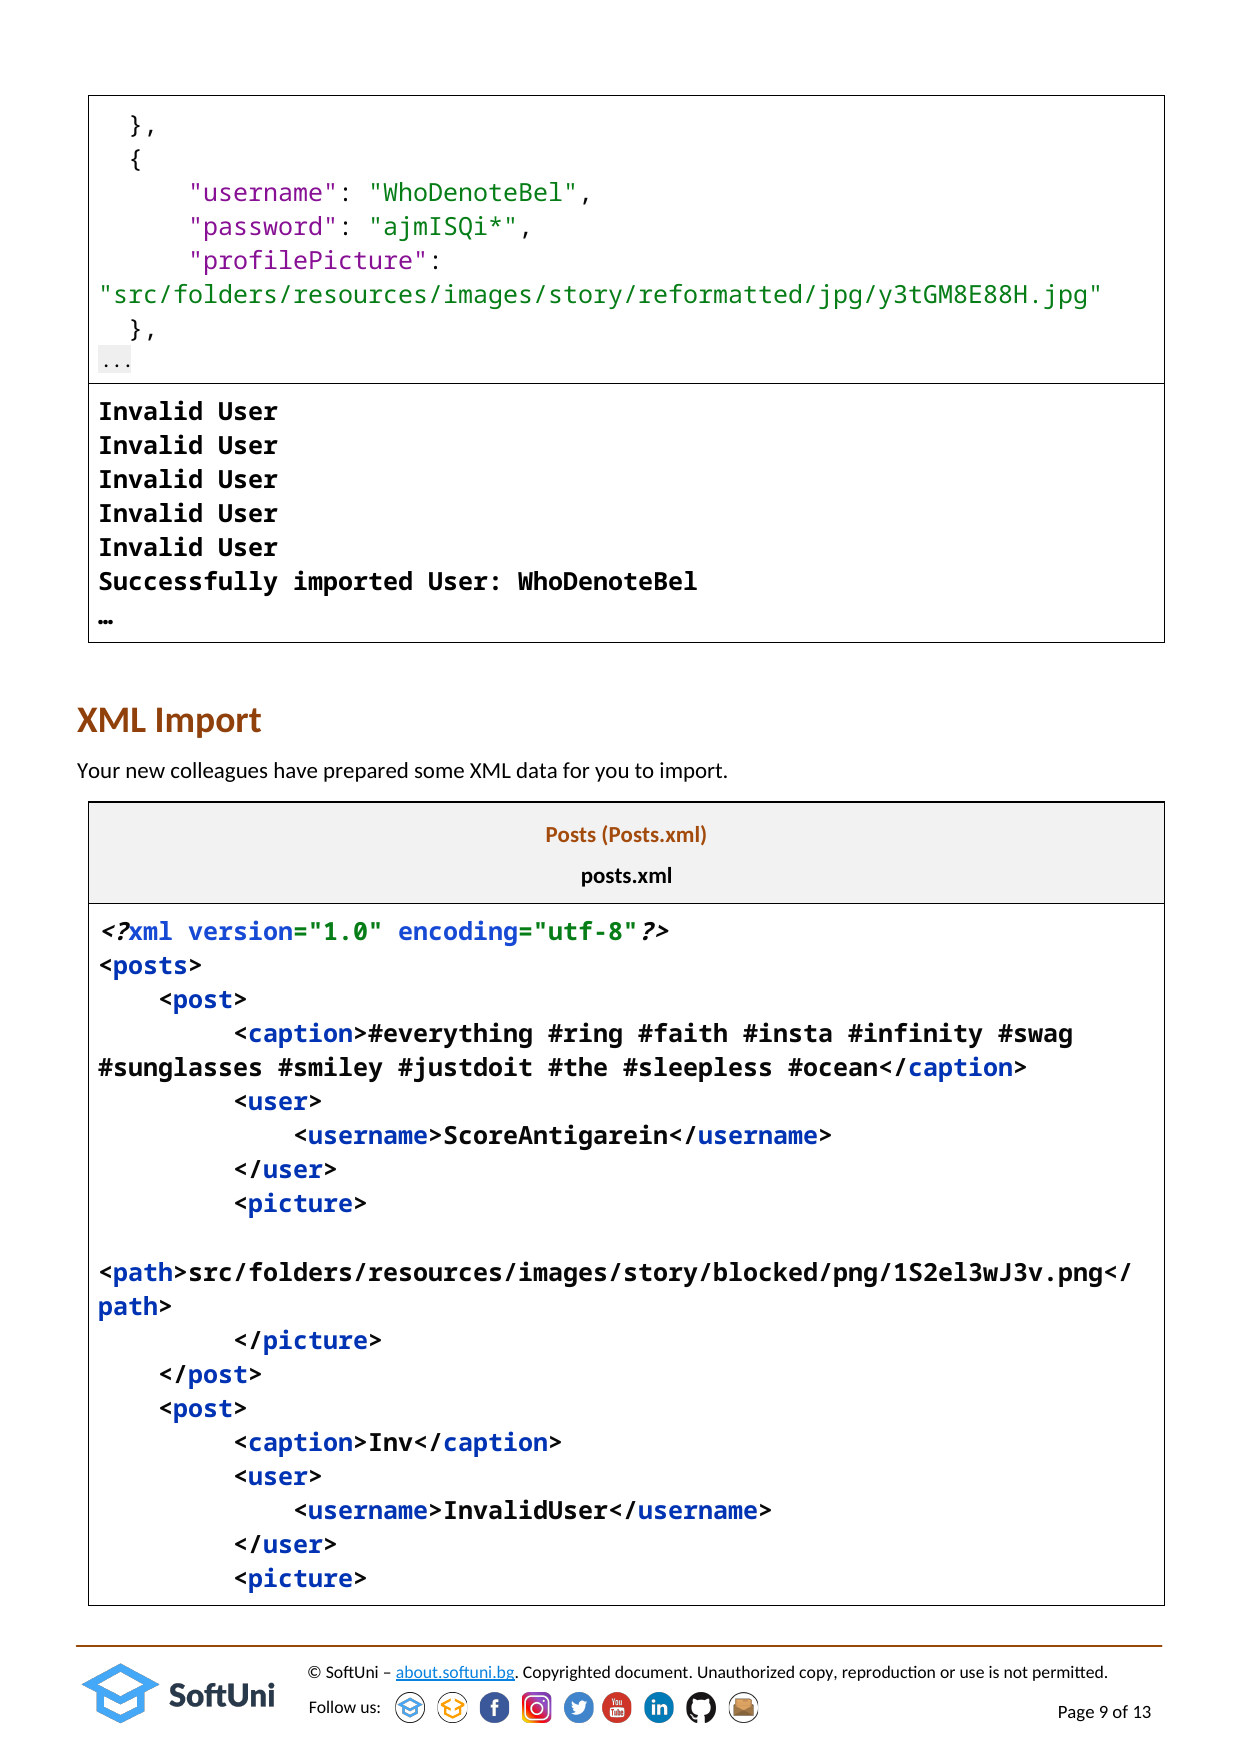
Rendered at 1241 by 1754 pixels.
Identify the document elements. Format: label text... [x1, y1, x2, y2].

subtitle XML Import [77, 696, 1163, 741]
table_header Posts (Posts.xml) posts.xml [89, 803, 1164, 903]
picture [644, 1692, 653, 1701]
picture [644, 1714, 653, 1723]
picture [665, 1714, 674, 1723]
text Your new colleagues have prepared some XML data for you to import. [77, 757, 1163, 785]
picture [395, 1692, 425, 1723]
picture [602, 1692, 632, 1723]
picture [658, 1705, 667, 1714]
picture [522, 1692, 552, 1723]
picture [686, 1692, 716, 1723]
picture [437, 1692, 468, 1723]
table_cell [89, 904, 1164, 1604]
table_cell Invalid User Invalid User Invalid User Invalid User Invalid User Successfully imported User: WhoDenoteBel … [89, 384, 1164, 642]
picture [728, 1692, 759, 1723]
picture [75, 1658, 281, 1729]
picture [479, 1692, 510, 1723]
picture [564, 1692, 594, 1723]
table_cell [89, 96, 1164, 382]
picture [665, 1692, 674, 1701]
